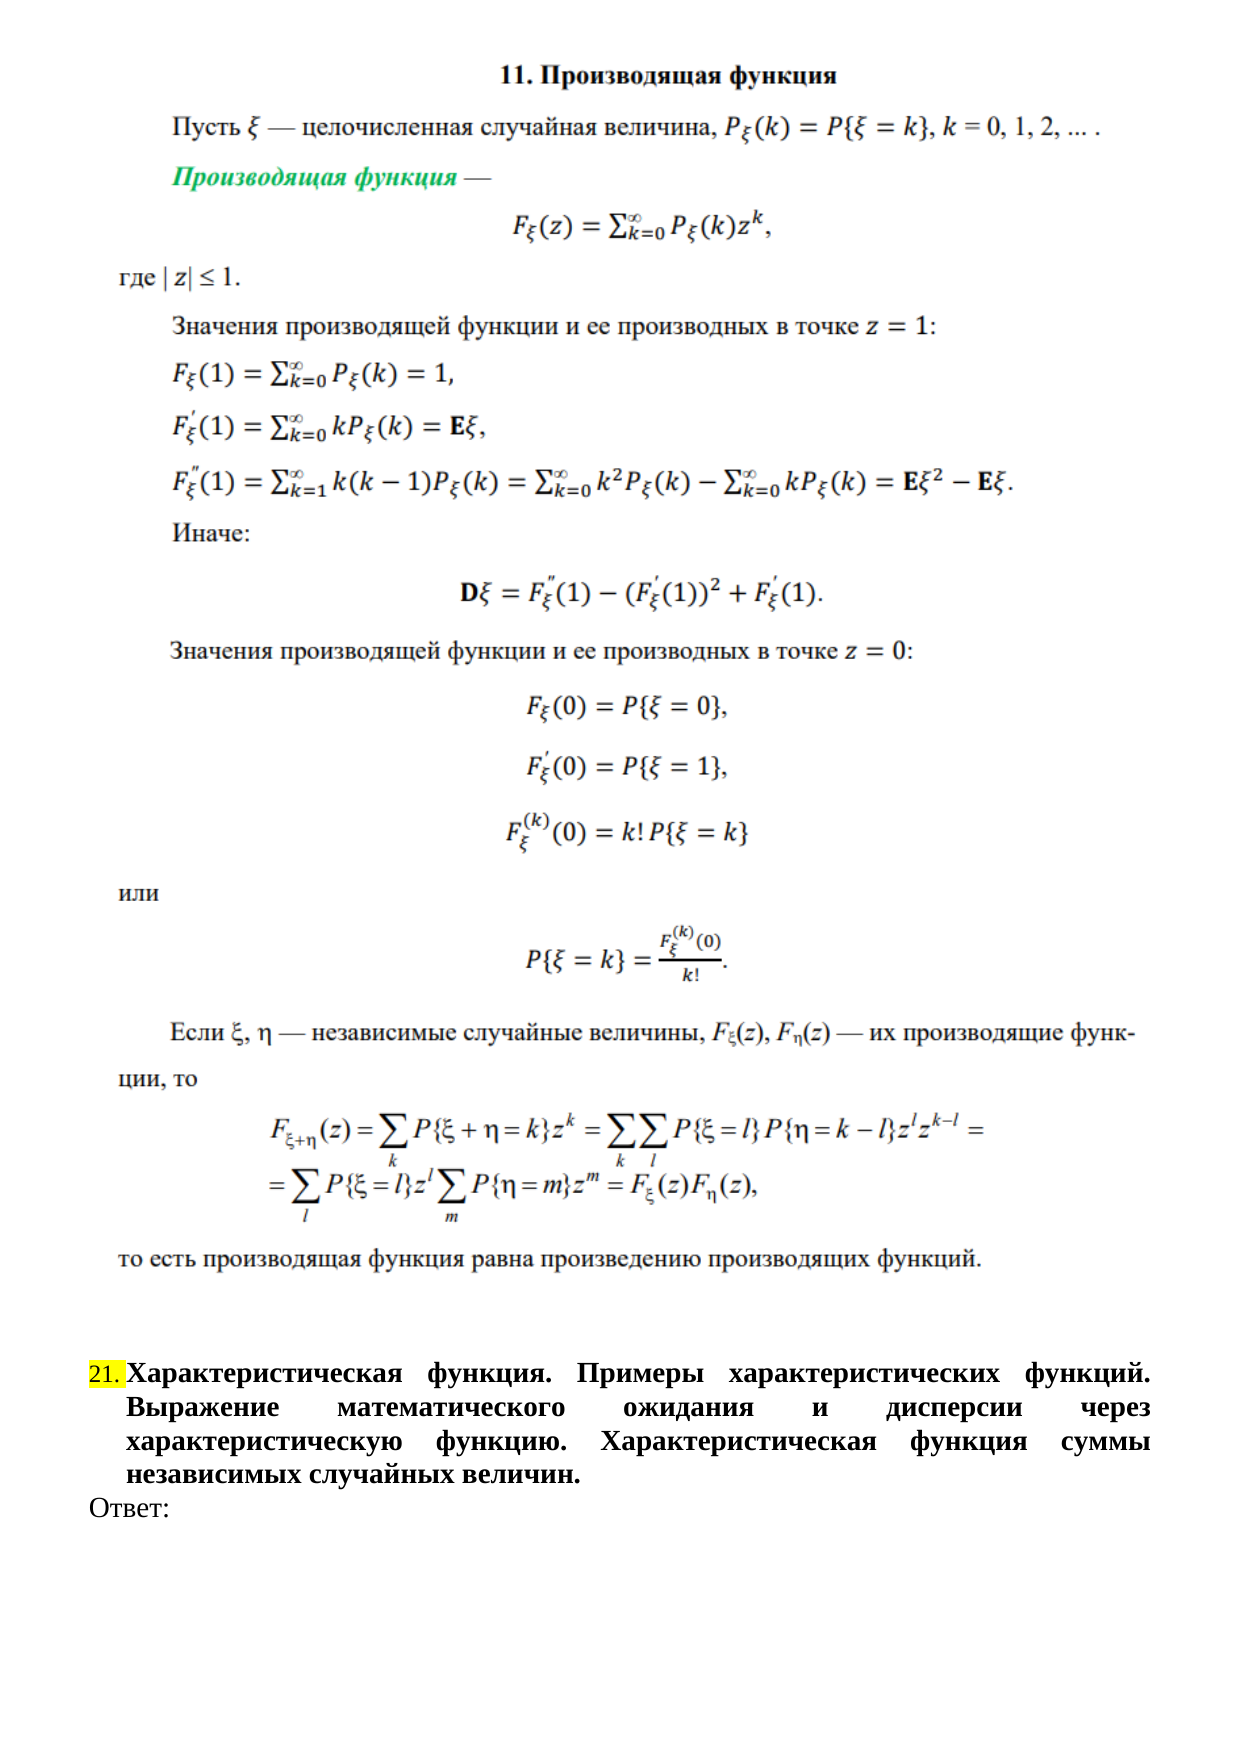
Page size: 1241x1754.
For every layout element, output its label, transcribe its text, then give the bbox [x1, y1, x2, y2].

picture [88, 59, 1152, 1289]
text Ответ: [89, 1490, 1152, 1523]
list Характеристическая функция. Примеры характеристических функций. Выражение математического ожидания и дисперсии через характеристическую функцию. Характеристическая функция суммы независимых случайных величин. [89, 1356, 1152, 1490]
